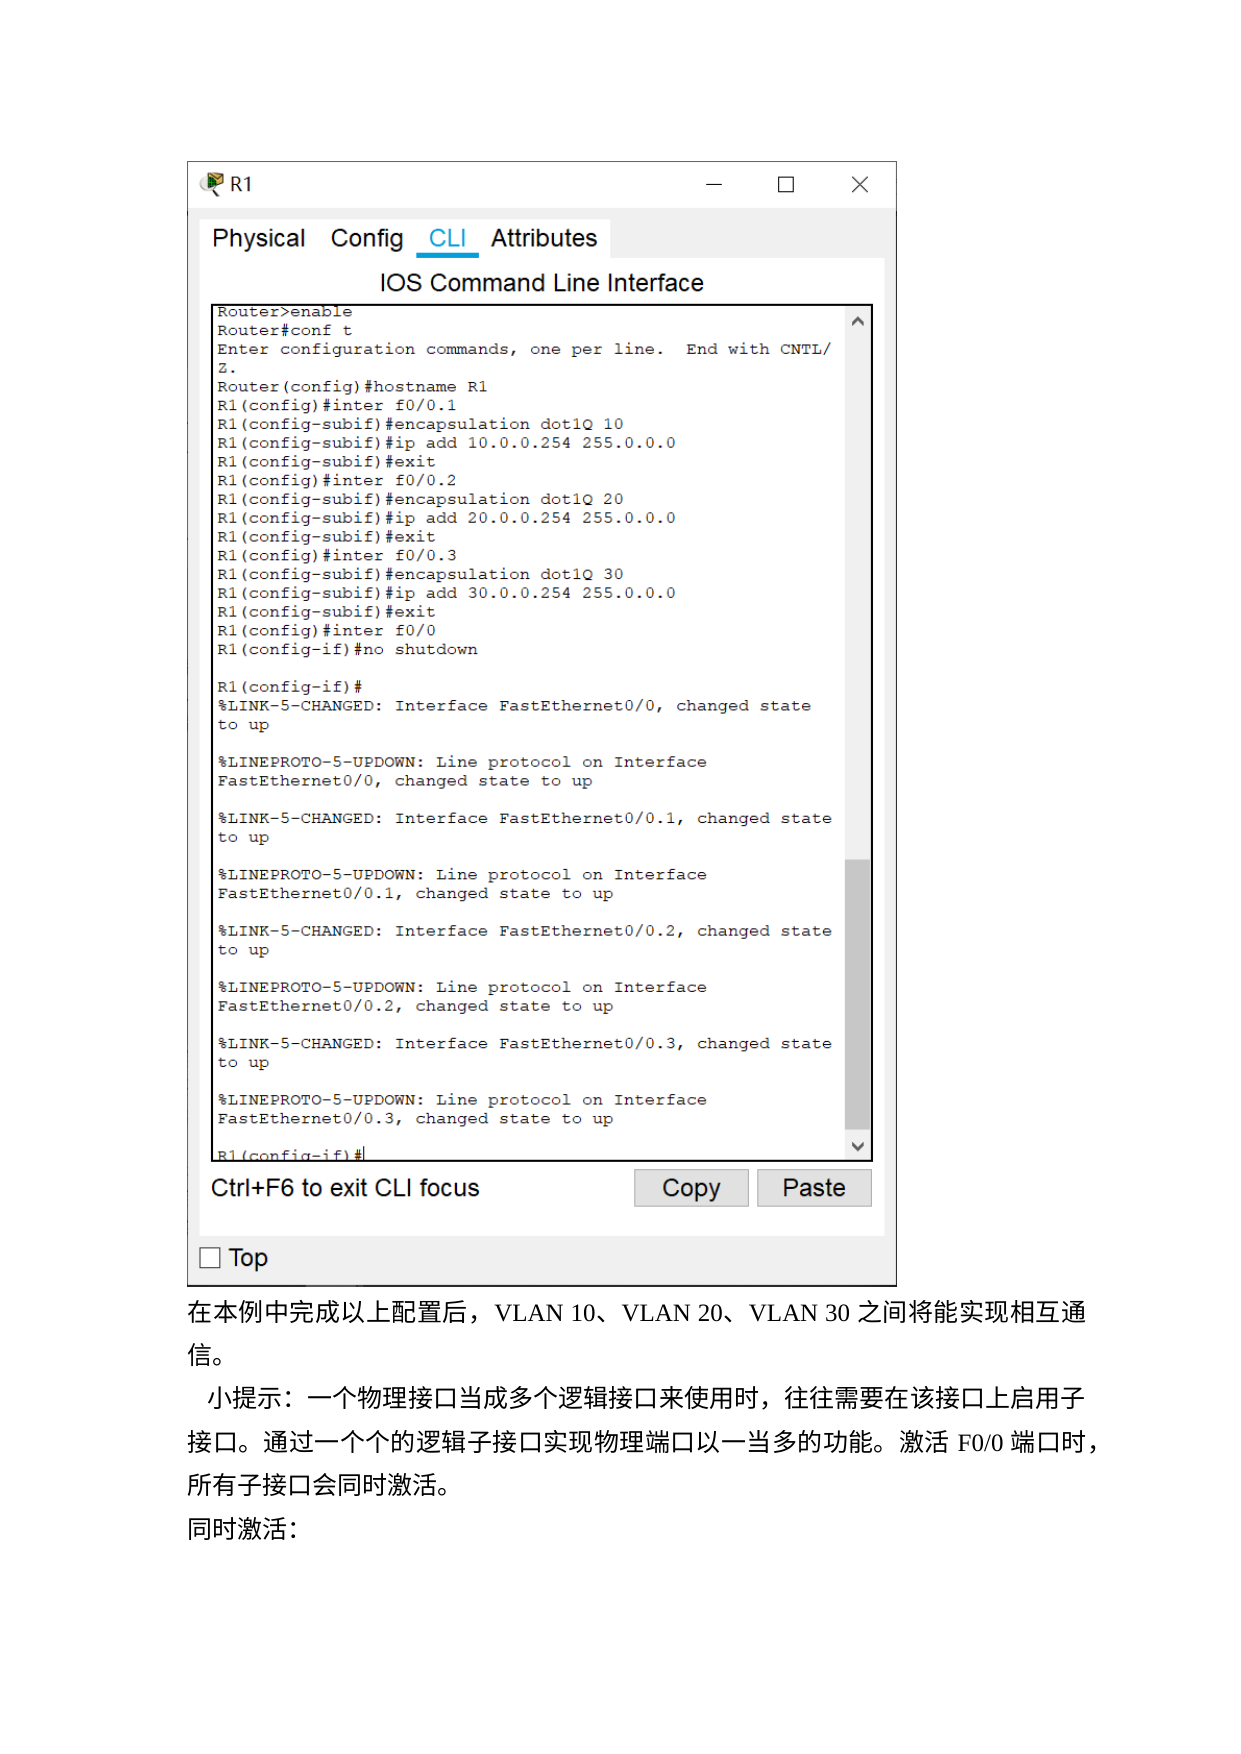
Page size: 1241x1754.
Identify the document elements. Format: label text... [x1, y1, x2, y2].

text 小提示：一个物理接口当成多个逻辑接口来使用时，往往需要在该接口上启用子接口。通过一个个的逻辑子接口实现物理端口以一当多的功能。激活F0/0 端口时，所有子接口会同时激活。 [187, 1379, 1087, 1502]
picture [187, 161, 897, 1287]
text 在本例中完成以上配置后，VLAN 10、VLAN 20、VLAN 30 之间将能实现相互通信。 [187, 1292, 1087, 1372]
text 同时激活： [187, 1509, 1087, 1546]
